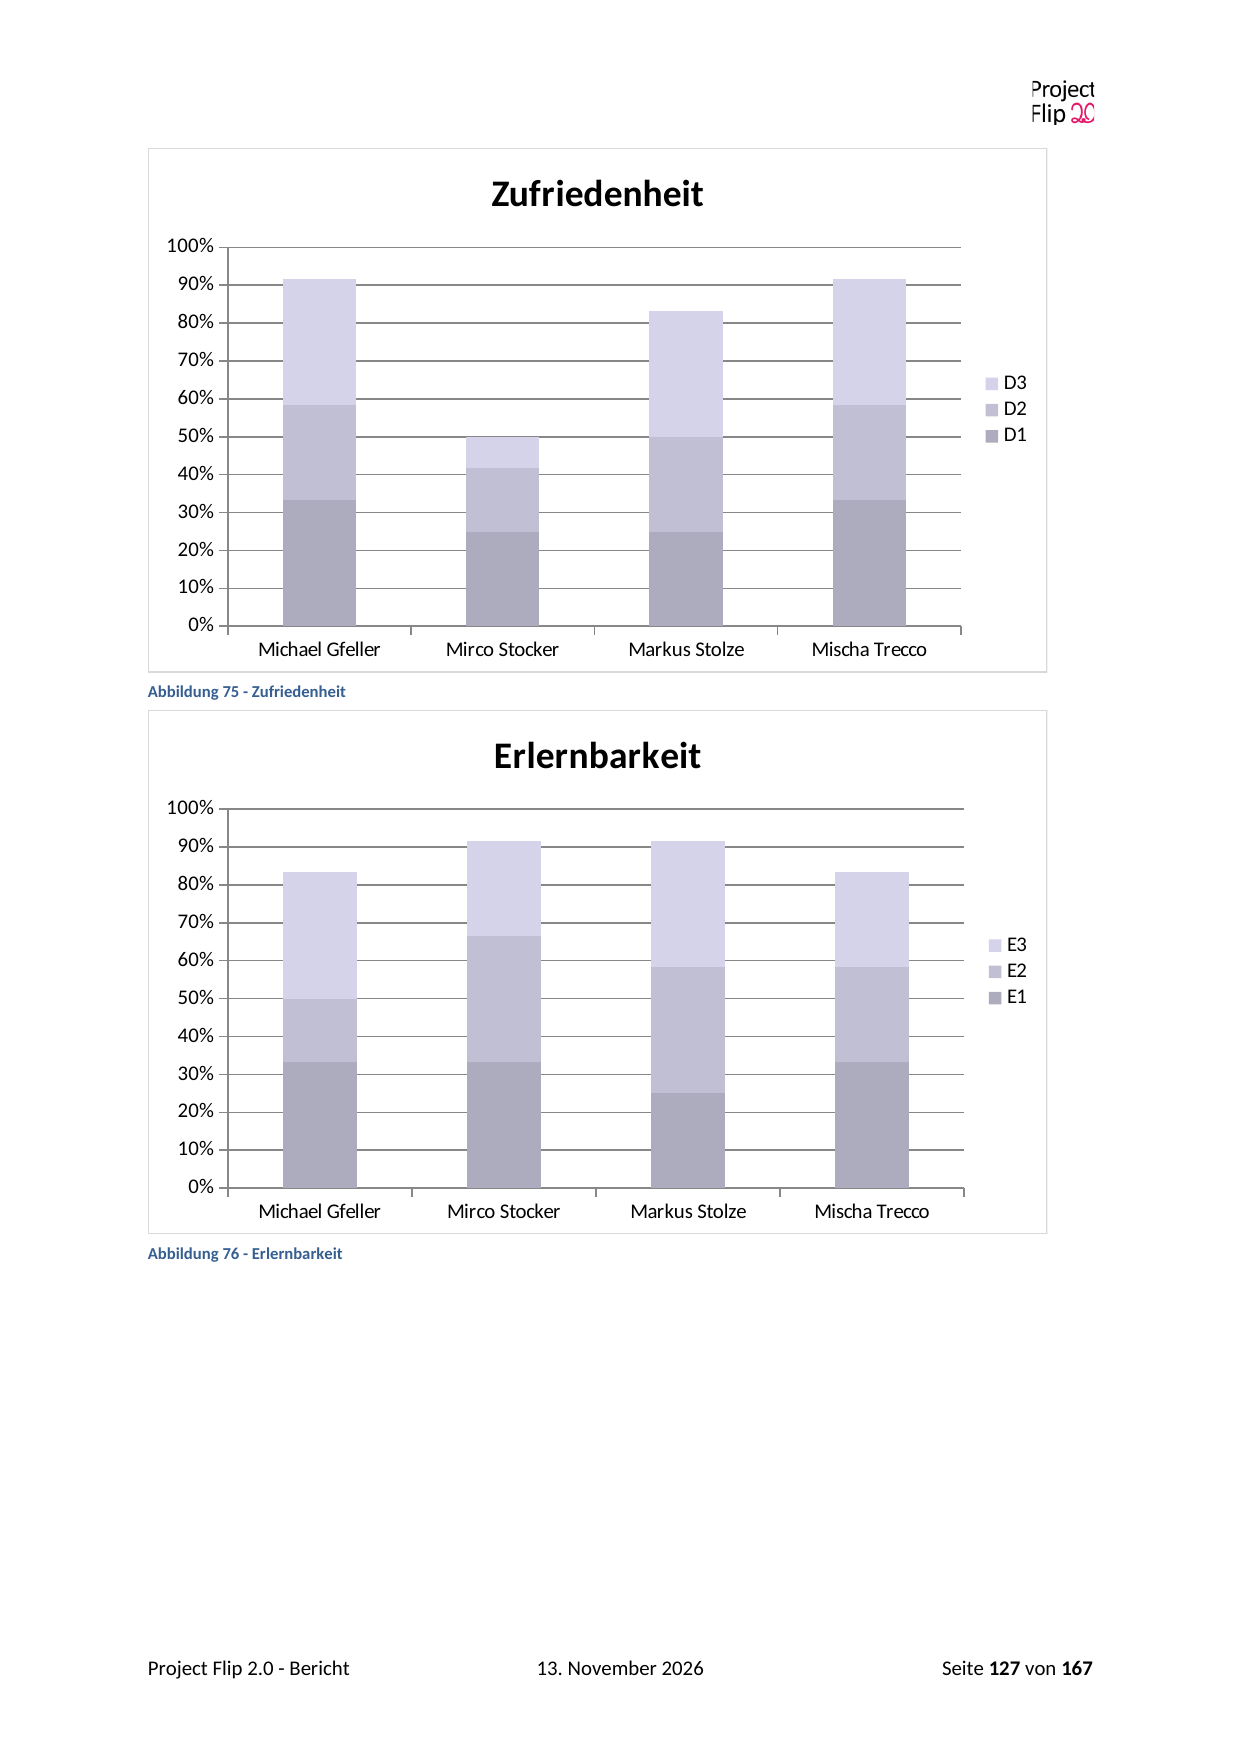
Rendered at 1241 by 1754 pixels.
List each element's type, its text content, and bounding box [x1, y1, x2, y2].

picture [1081, 79, 1097, 124]
